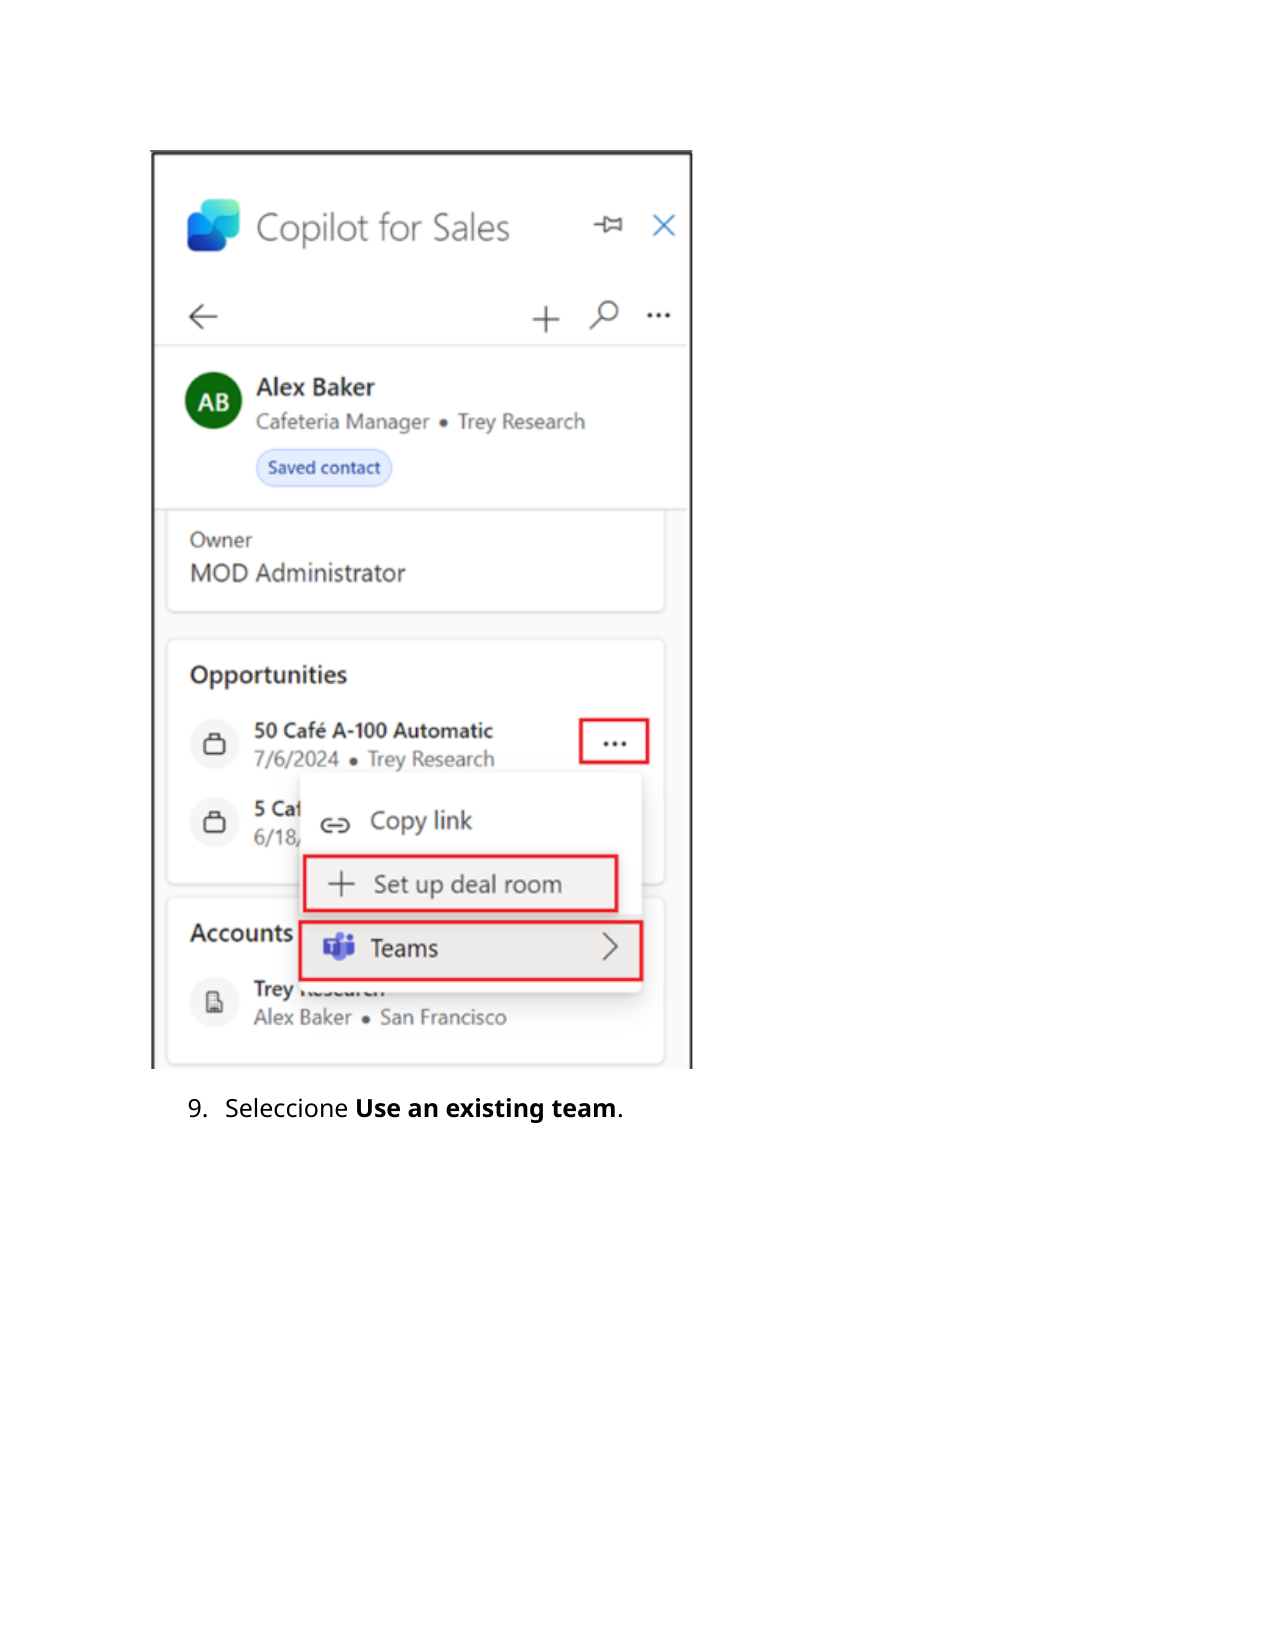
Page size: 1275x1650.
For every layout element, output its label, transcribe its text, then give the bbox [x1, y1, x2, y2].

list Seleccione Use an existing team. [187, 1091, 1125, 1125]
picture [150, 150, 693, 1069]
